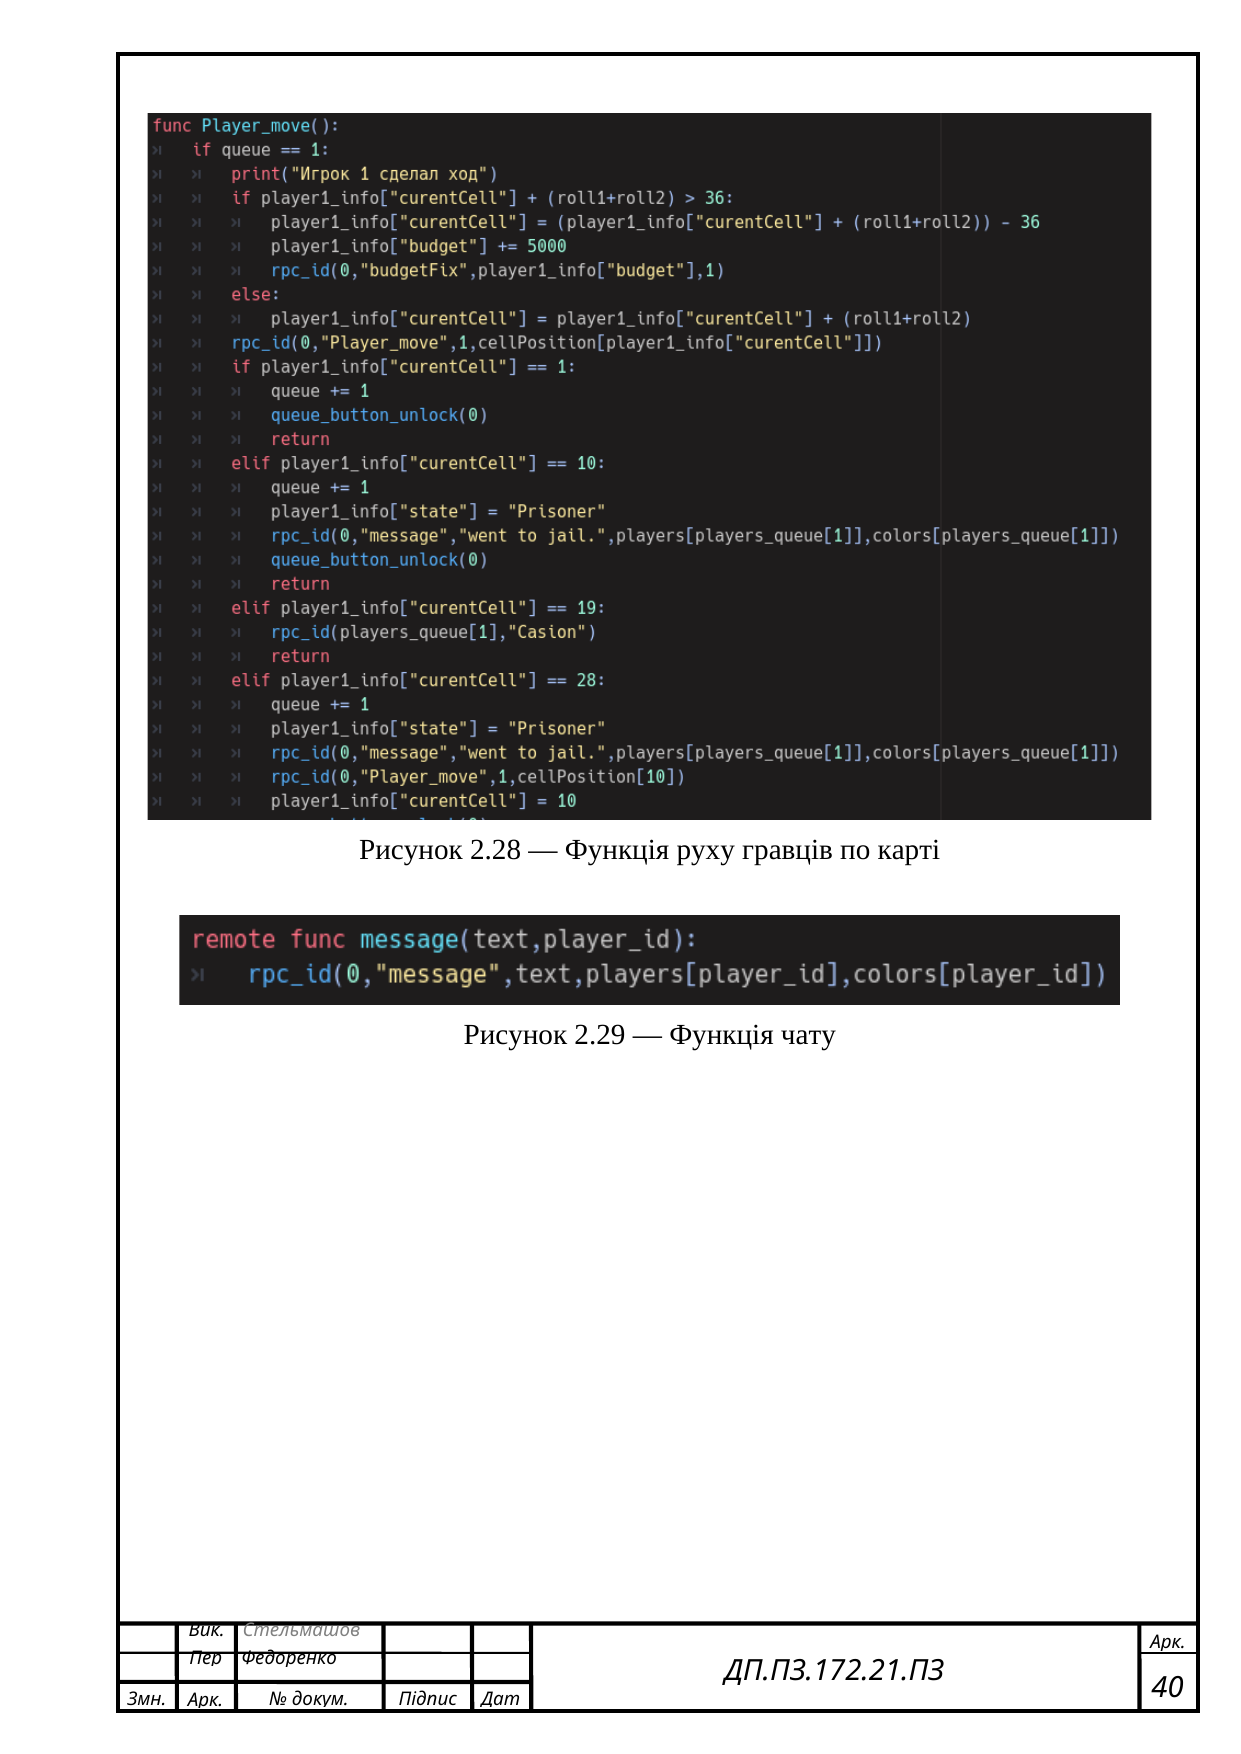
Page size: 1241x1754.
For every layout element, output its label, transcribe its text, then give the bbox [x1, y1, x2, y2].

picture [179, 915, 1120, 1005]
text Рисунок 2.28 — Функція руху гравців по карті [148, 832, 1152, 865]
picture [147, 113, 1152, 820]
text Рисунок 2.29 — Функція чату [148, 1017, 1152, 1050]
